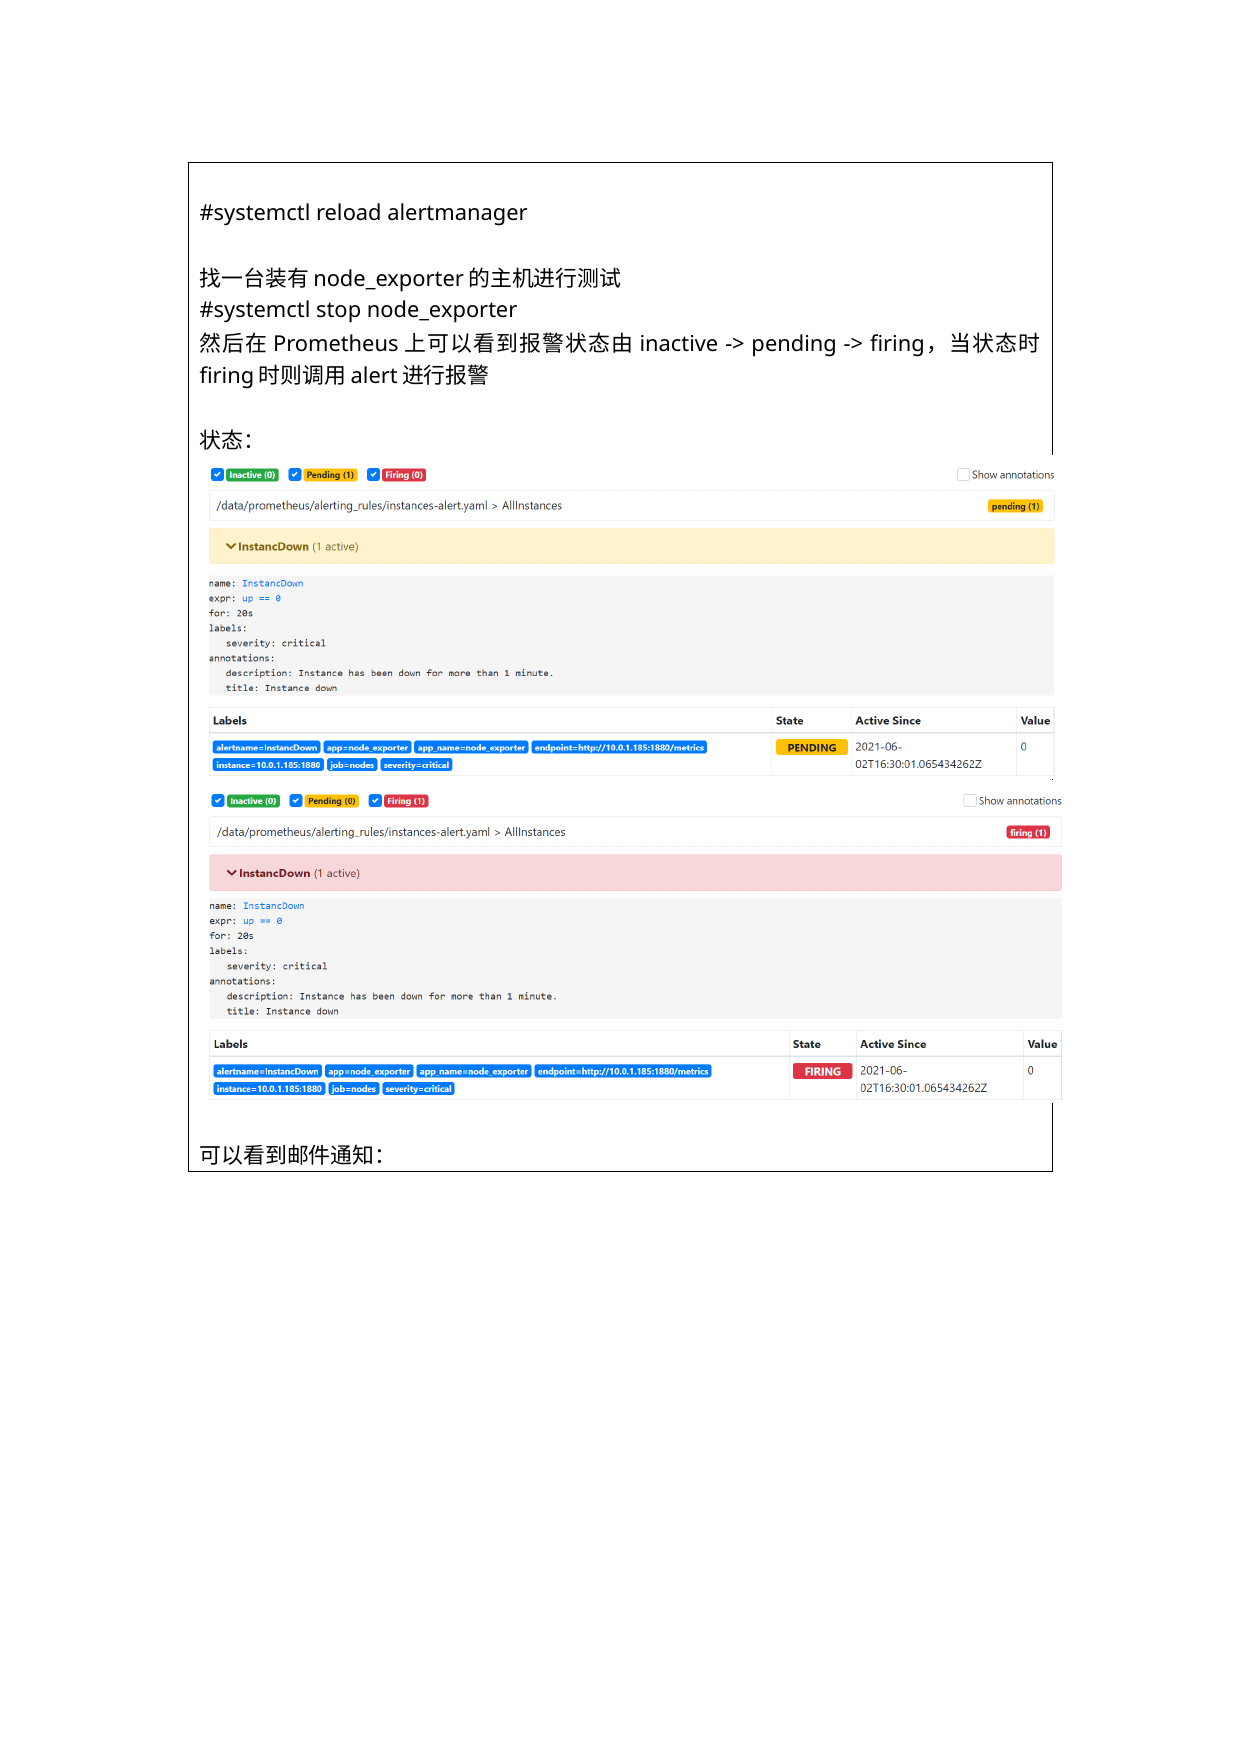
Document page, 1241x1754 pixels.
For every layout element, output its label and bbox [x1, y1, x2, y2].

picture [199, 455, 1065, 779]
picture [199, 780, 1065, 1103]
table_header [189, 163, 1052, 1171]
